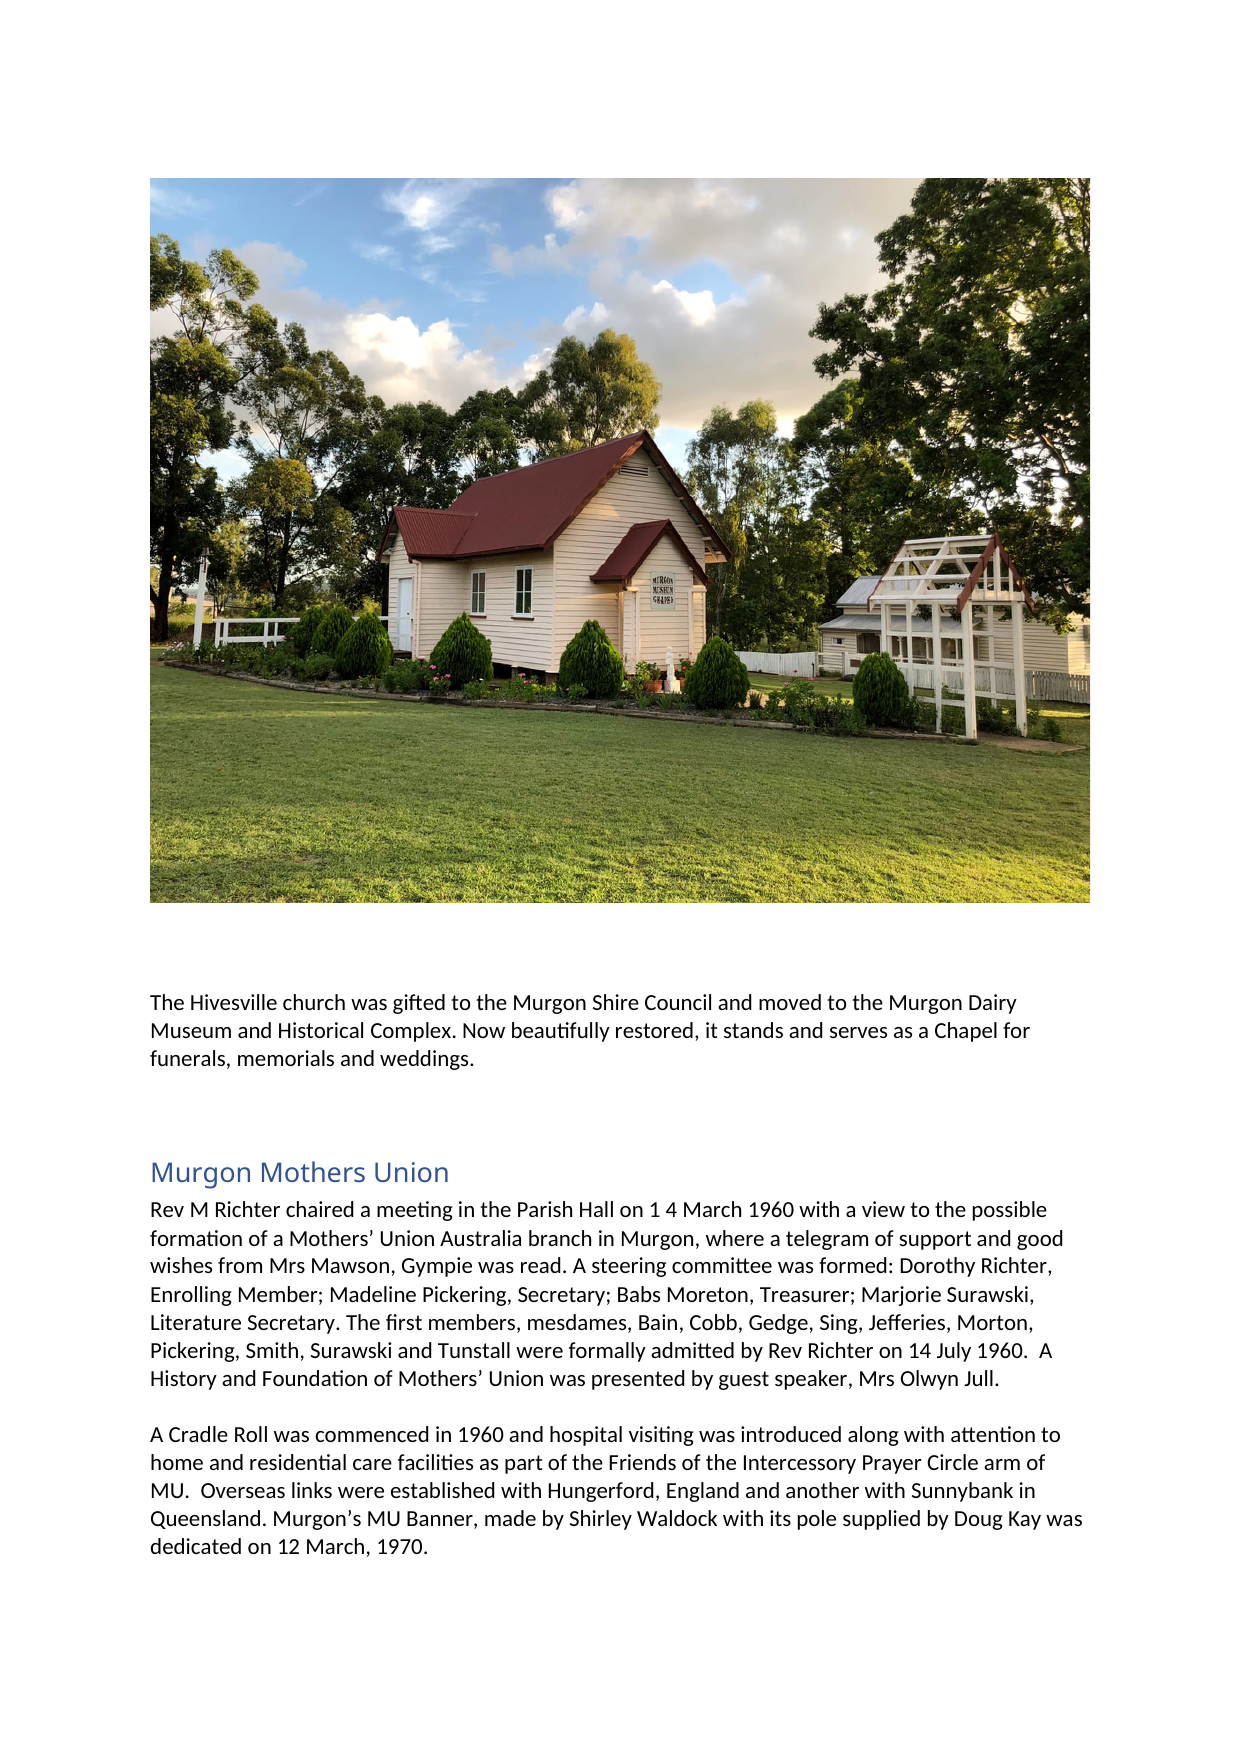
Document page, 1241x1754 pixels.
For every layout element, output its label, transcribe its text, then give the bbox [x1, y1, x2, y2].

picture [150, 178, 1091, 903]
text Rev M Richter chaired a meeting in the Parish Hall on 1 4 March 1960 with a view to the possible formation of a Mothers’ Union Australia branch in Murgon, where a telegram of support and good wishes from Mrs Mawson, Gympie was read. A steering committee was formed: Dorothy Richter, Enrolling Member; Madeline Pickering, Secretary; Babs Moreton, Treasurer; Marjorie Surawski, Literature Secretary. The first members, mesdames, Bain, Cobb, Gedge, Sing, Jefferies, Morton, Pickering, Smith, Surawski and Tunstall were formally admitted by Rev Richter on 14 July 1960. A History and Foundation of Mothers’ Union was presented by guest speaker, Mrs Olwyn Jull. [150, 1196, 1090, 1392]
text A Cradle Roll was commenced in 1960 and hospital visiting was introduced along with attention to home and residential care facilities as part of the Friends of the Intercessory Prayer Circle arm of MU. Overseas links were established with Hungerford, England and another with Sunnybank in Queensland. Murgon’s MU Banner, made by Shirley Waldock with its pole supplied by Doug Kay was dedicated on 12 March, 1970. [150, 1420, 1090, 1560]
subtitle Murgon Mothers Union [150, 1153, 1090, 1190]
text The Hivesville church was gifted to the Murgon Shire Council and moved to the Murgon Dairy Museum and Historical Complex. Now beautifully restored, it stands and serves as a Chapel for funerals, memorials and weddings. [150, 988, 1090, 1072]
